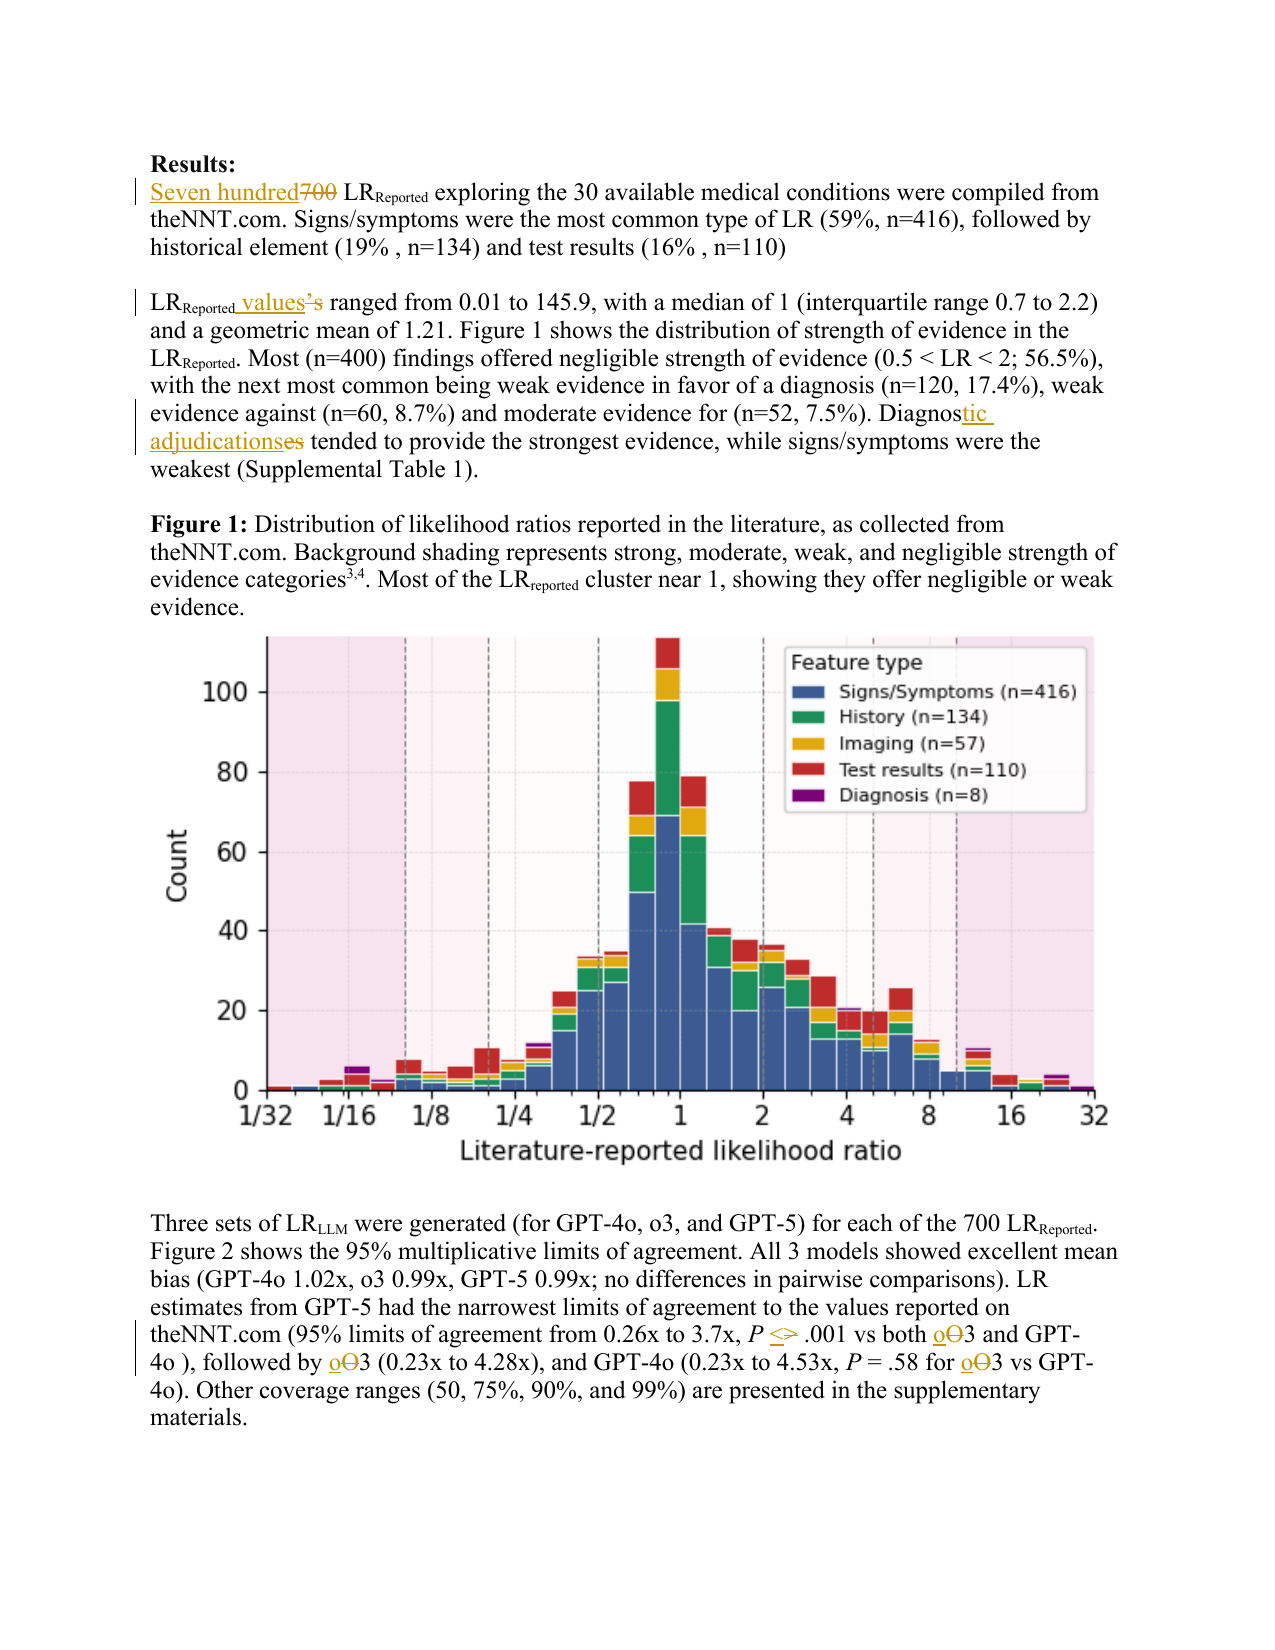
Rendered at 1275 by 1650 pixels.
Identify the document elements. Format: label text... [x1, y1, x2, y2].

picture [150, 621, 1125, 1182]
text LRReported ranged from 0.01 to 145.9, with a median of 1 (interquartile range 0.7 to 2.2) and a geometric mean of 1.21. Figure 1 shows the distribution of strength of evidence in the LRReported. Most (n=400) findings offered negligible strength of evidence (0.5 < LR < 2; 56.5%), with the next most common being weak evidence in favor of a diagnosis (n=120, 17.4%), weak evidence against (n=60, 8.7%) and moderate evidence for (n=52, 7.5%). Diagnos tended to provide the strongest evidence, while signs/symptoms were the weakest (Supplemental Table 1). [150, 288, 1125, 482]
text LRReported exploring the 30 available medical conditions were compiled from theNNT.com. Signs/symptoms were the most common type of LR (59%, n=416), followed by historical element (19% , n=134) and test results (16% , n=110) [150, 178, 1125, 261]
text Three sets of LRLLM were generated (for GPT-4o, o3, and GPT-5) for each of the 700 LRReported. Figure 2 shows the 95% multiplicative limits of agreement. All 3 models showed excellent mean bias (GPT-4o 1.02x, o3 0.99x, GPT-5 0.99x; no differences in pairwise comparisons). LR estimates from GPT-5 had the narrowest limits of agreement to the values reported on theNNT.com (95% limits of agreement from 0.26x to 3.7x, P .001 vs both 3 and GPT-4o ), followed by 3 (0.23x to 4.28x), and GPT-4o (0.23x to 4.53x, P = .58 for 3 vs GPT-4o). Other coverage ranges (50, 75%, 90%, and 99%) are presented in the supplementary materials. [150, 1209, 1125, 1431]
text Figure 1: Distribution of likelihood ratios reported in the literature, as collected from theNNT.com. Background shading represents strong, moderate, weak, and negligible strength of evidence categories3,4. Most of the LRreported cluster near 1, showing they offer negligible or weak evidence. [150, 510, 1125, 621]
subtitle Results: [150, 150, 1125, 178]
